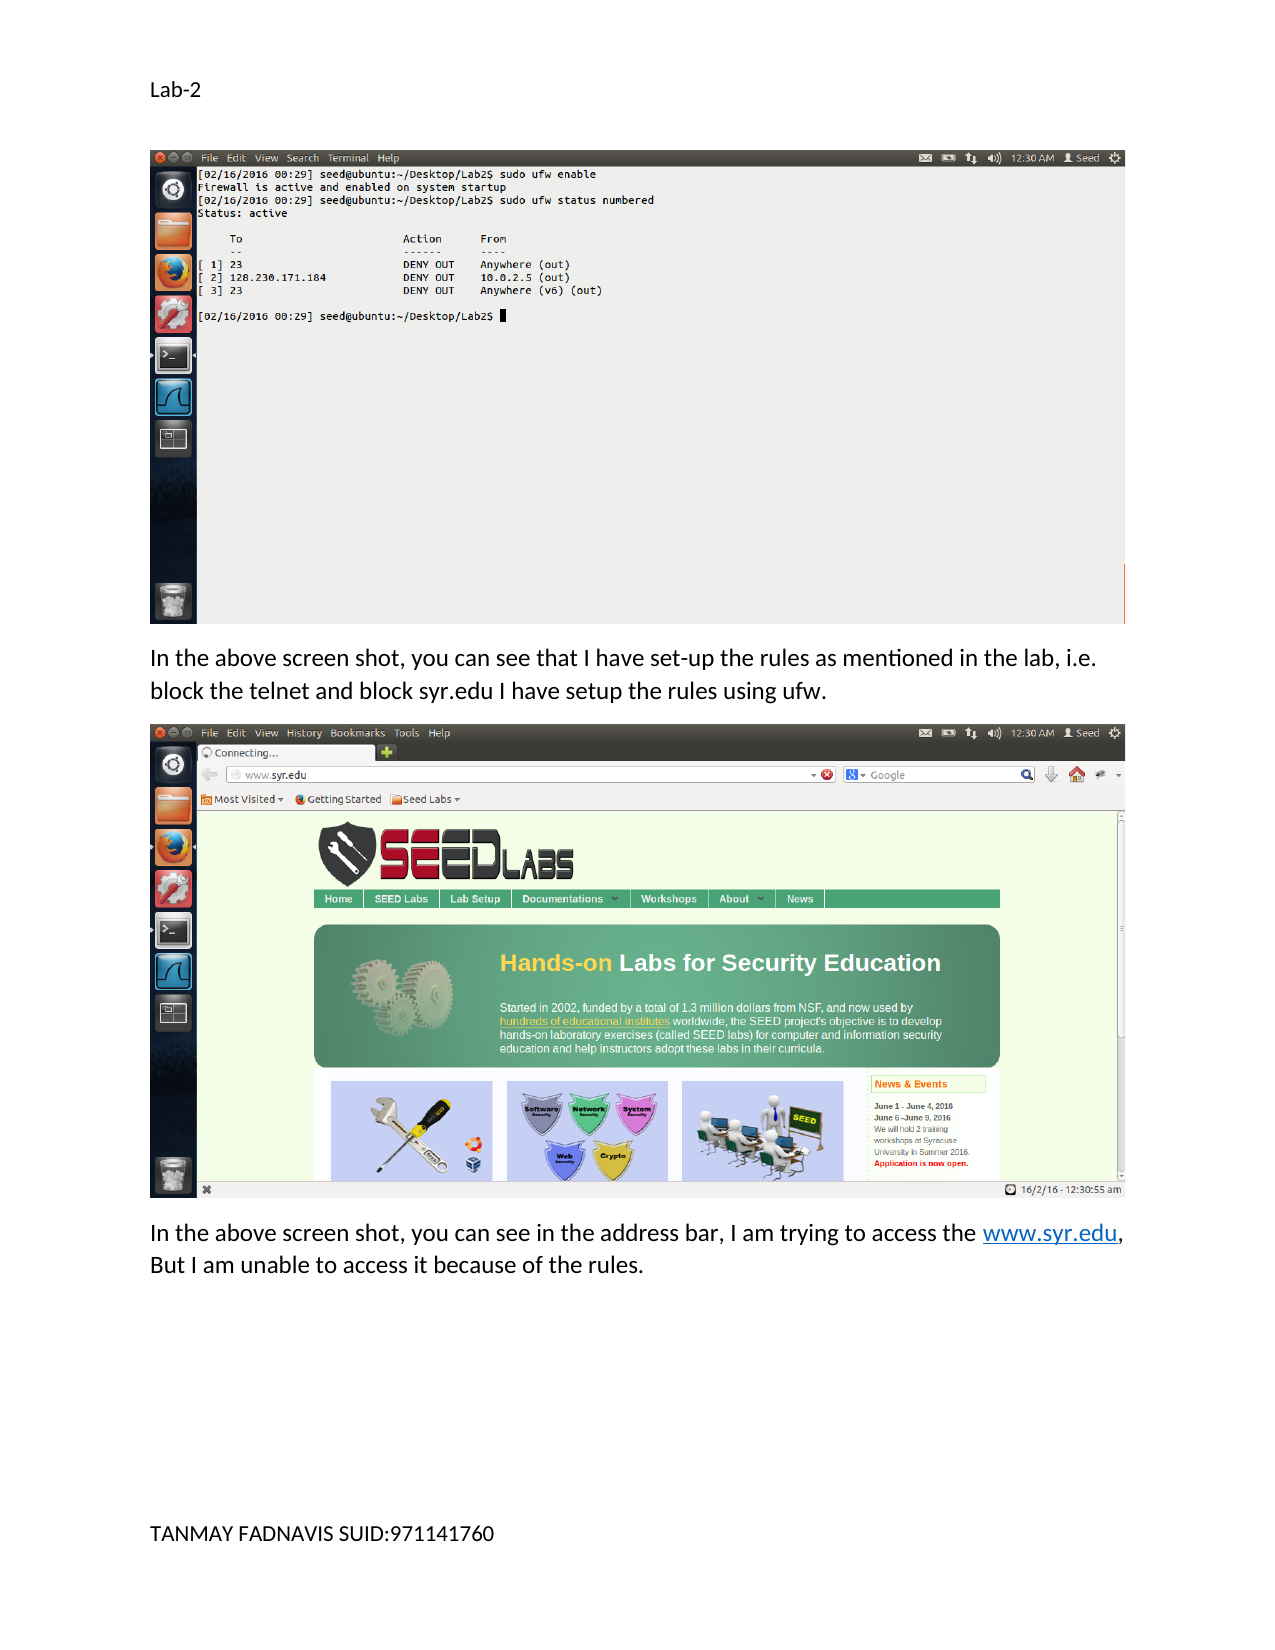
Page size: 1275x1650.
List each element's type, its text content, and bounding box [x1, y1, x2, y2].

text In the above screen shot, you can see in the address bar, I am trying to access the www.syr.edu, But I am unable to access it because of the rules. [150, 1217, 1125, 1280]
picture [150, 724, 1125, 1198]
picture [150, 150, 1125, 624]
text In the above screen shot, you can see that I have set-up the rules as mentioned in the lab, i.e. block the telnet and block syr.edu I have setup the rules using ufw. [150, 642, 1125, 706]
